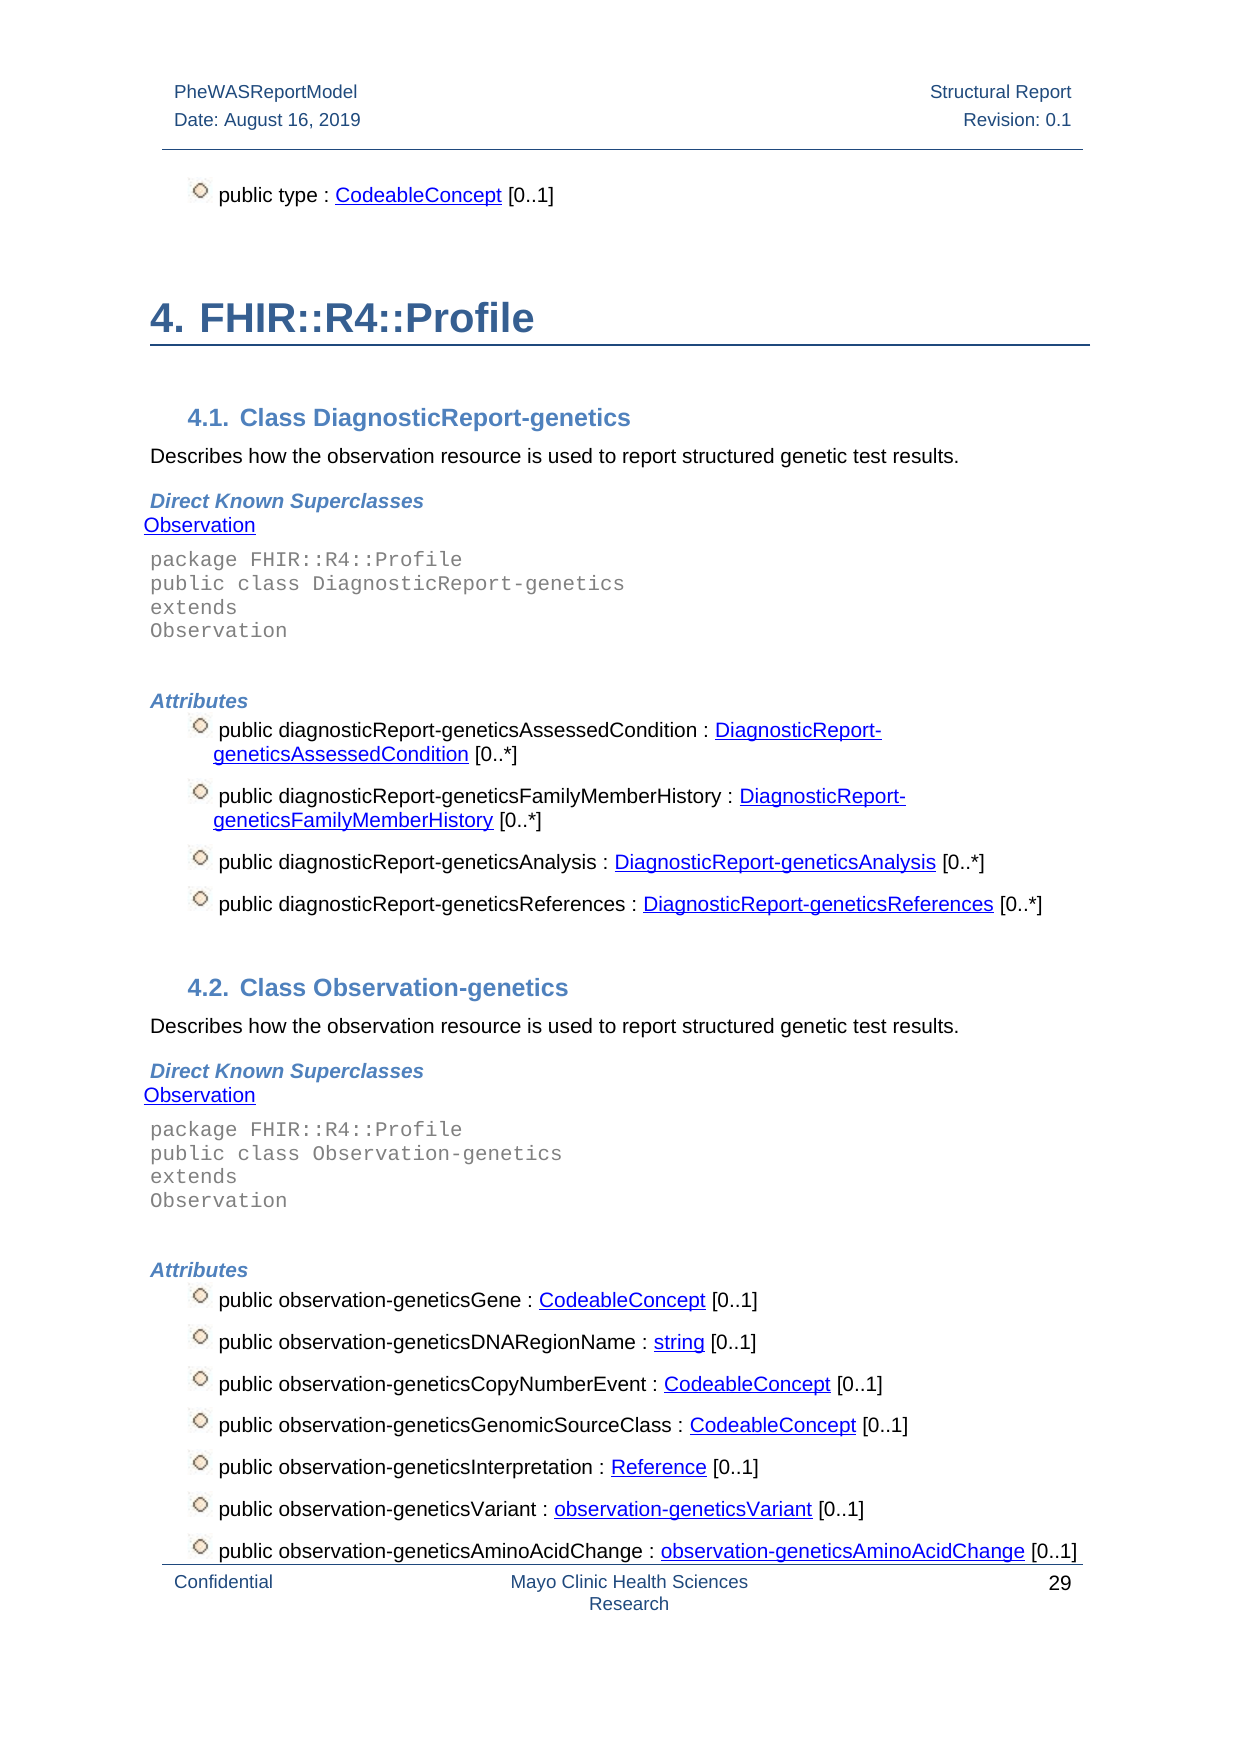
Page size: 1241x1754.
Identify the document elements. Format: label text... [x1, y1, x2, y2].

text public type : CodeableConcept [0..1] [187, 178, 1090, 207]
text Describes how the observation resource is used to report structured genetic test results. [150, 444, 1090, 468]
subtitle Attributes [150, 688, 1090, 712]
subtitle Direct Known Superclasses [150, 1059, 1090, 1083]
text public class DiagnosticReport-genetics [150, 573, 1090, 597]
text public observation-geneticsGene : CodeableConcept [0..1] [187, 1282, 1090, 1312]
picture [187, 1282, 213, 1308]
text package FHIR::R4::Profile [150, 1119, 1090, 1143]
text Observation [143, 513, 1090, 537]
text package FHIR::R4::Profile [150, 549, 1090, 573]
text Observation [150, 620, 1090, 644]
subtitle Direct Known Superclasses [150, 489, 1090, 513]
text Observation [143, 1083, 1090, 1107]
text public observation-geneticsDNARegionName : string [0..1] [187, 1324, 1090, 1353]
picture [187, 712, 213, 738]
picture [187, 886, 213, 911]
text Observation [150, 1190, 1090, 1214]
picture [187, 1449, 213, 1475]
text public diagnosticReport-geneticsReferences : DiagnosticReport-geneticsReferences [0..*] [187, 886, 1090, 915]
subtitle FHIR::R4::Profile [150, 294, 1090, 344]
picture [187, 1366, 213, 1391]
subtitle Attributes [150, 1258, 1090, 1282]
text public observation-geneticsVariant : observation-geneticsVariant [0..1] [187, 1492, 1090, 1521]
text public class Observation-genetics [150, 1143, 1090, 1166]
text public observation-geneticsInterpretation : Reference [0..1] [187, 1450, 1090, 1479]
text Describes how the observation resource is used to report structured genetic test results. [150, 1014, 1090, 1038]
subtitle Class DiagnosticReport-genetics [187, 403, 1090, 432]
picture [187, 1491, 213, 1517]
picture [187, 177, 213, 203]
text public observation-geneticsAminoAcidChange : observation-geneticsAminoAcidChange [0..1] [187, 1533, 1090, 1563]
picture [187, 844, 213, 870]
text public diagnosticReport-geneticsFamilyMemberHistory : DiagnosticReport-geneticsFamilyMemberHistory [0..*] [187, 778, 1090, 832]
picture [187, 1324, 213, 1349]
text extends [150, 597, 1090, 620]
text public observation-geneticsGenomicSourceClass : CodeableConcept [0..1] [187, 1408, 1090, 1437]
text public diagnosticReport-geneticsAssessedCondition : DiagnosticReport-geneticsAssessedCondition [0..*] [187, 712, 1090, 766]
text public diagnosticReport-geneticsAnalysis : DiagnosticReport-geneticsAnalysis [0..*] [187, 844, 1090, 873]
subtitle Class Observation-genetics [187, 973, 1090, 1001]
picture [187, 1533, 213, 1559]
picture [187, 778, 213, 804]
picture [187, 1407, 213, 1433]
text public observation-geneticsCopyNumberEvent : CodeableConcept [0..1] [187, 1366, 1090, 1395]
text extends [150, 1166, 1090, 1190]
